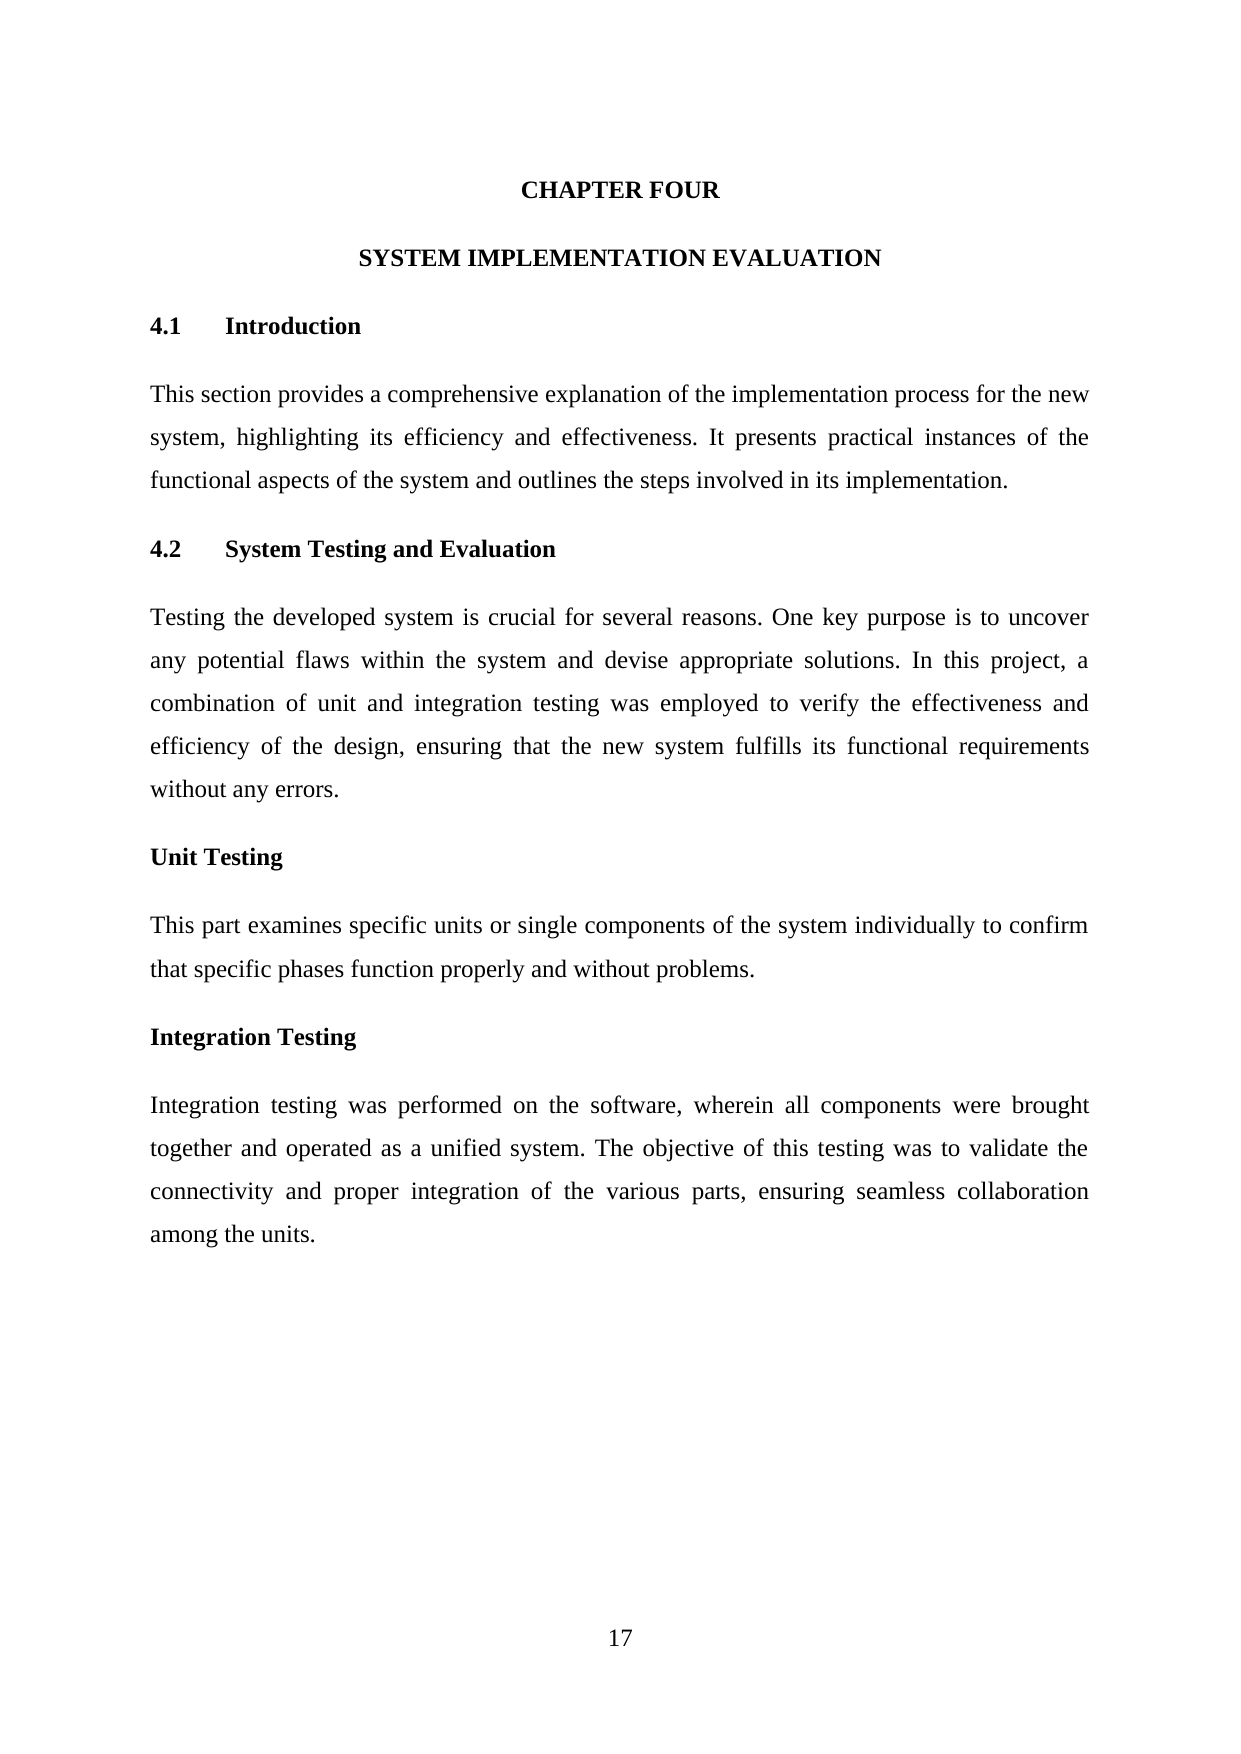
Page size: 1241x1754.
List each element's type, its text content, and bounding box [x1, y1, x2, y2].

list System Testing and Evaluation [150, 534, 1090, 562]
text SYSTEM IMPLEMENTATION EVALUATION [150, 243, 1090, 272]
text Testing the developed system is crucial for several reasons. One key purpose is to uncover any potential flaws within the system and devise appropriate solutions. In this project, a combination of unit and integration testing was employed to verify the effectiveness and efficiency of the design, ensuring that the new system fulfills its functional requirements without any errors. [150, 602, 1090, 803]
text CHAPTER FOUR [150, 175, 1090, 204]
text This part examines specific units or single components of the system individually to confirm that specific phases function properly and without problems. [150, 911, 1090, 982]
text Unit Testing [150, 842, 1090, 871]
text 4.1 Introduction [150, 311, 1090, 340]
text Integration Testing [150, 1022, 1090, 1051]
text This section provides a comprehensive explanation of the implementation process for the new system, highlighting its efficiency and effectiveness. It presents practical instances of the functional aspects of the system and outlines the steps involved in its implementation. [150, 379, 1090, 494]
text Integration testing was performed on the software, wherein all components were brought together and operated as a unified system. The objective of this testing was to validate the connectivity and proper integration of the various parts, ensuring seamless collaboration among the units. [150, 1090, 1090, 1248]
